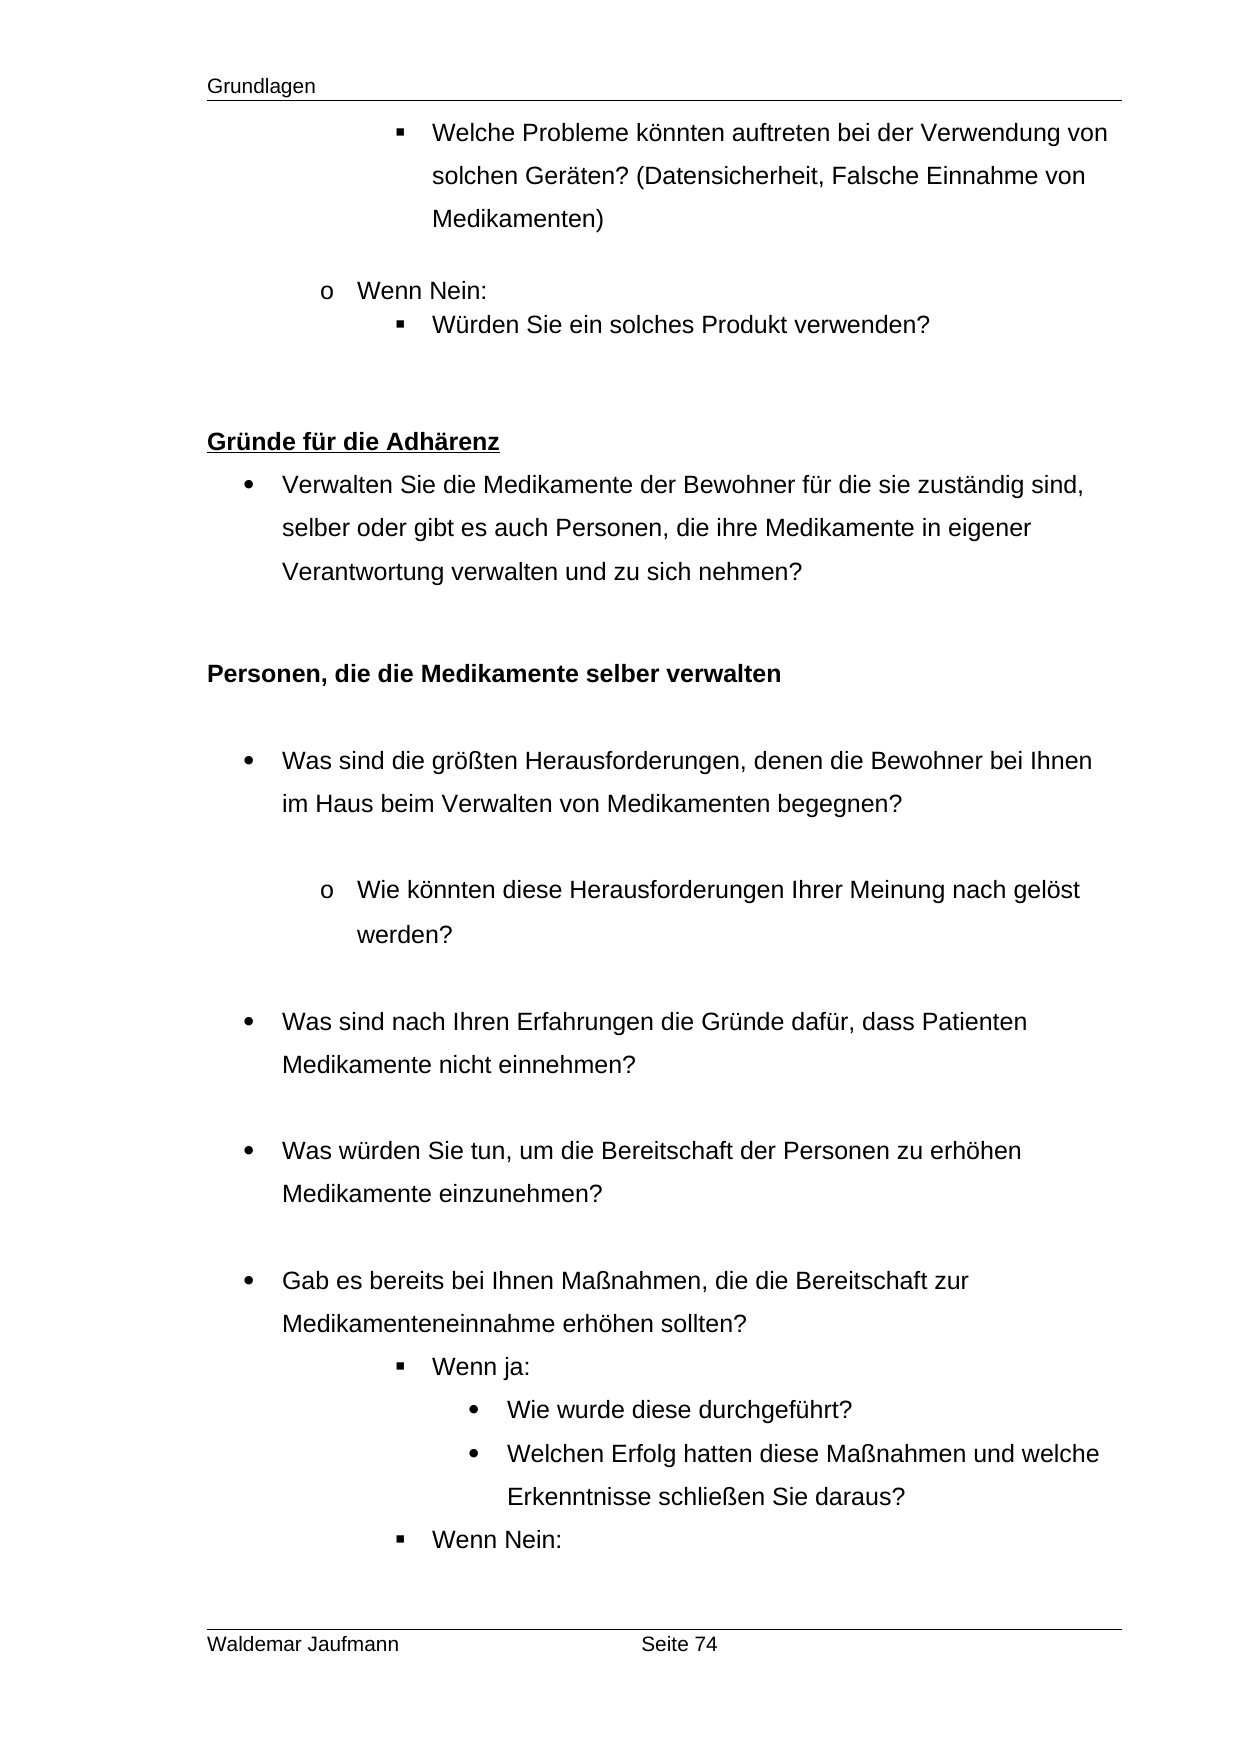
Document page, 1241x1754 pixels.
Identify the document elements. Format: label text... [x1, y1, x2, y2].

list Wie wurde diese durchgeführt? [469, 1395, 1122, 1424]
list Wenn Nein: [319, 276, 1122, 307]
list Welche Probleme könnten auftreten bei der Verwendung von solchen Geräten? (Datensicherheit, Falsche Einnahme von Medikamenten) [394, 118, 1122, 233]
list Gab es bereits bei Ihnen Maßnahmen, die die Bereitschaft zur Medikamenteneinnahme erhöhen sollten? [244, 1266, 1122, 1338]
list Was sind nach Ihren Erfahrungen die Gründe dafür, dass Patienten Medikamente nicht einnehmen? [244, 1007, 1122, 1079]
text Personen, die die Medikamente selber verwalten [207, 659, 1122, 688]
list Welchen Erfolg hatten diese Maßnahmen und welche Erkenntnisse schließen Sie daraus? [469, 1438, 1122, 1511]
list Was sind die größten Herausforderungen, denen die Bewohner bei Ihnen im Haus beim Verwalten von Medikamenten begegnen? [244, 746, 1122, 818]
list Verwalten Sie die Medikamente der Bewohner für die sie zuständig sind, selber oder gibt es auch Personen, die ihre Medikamente in eigener Verantwortung verwalten und zu sich nehmen? [244, 470, 1122, 585]
list Was würden Sie tun, um die Bereitschaft der Personen zu erhöhen Medikamente einzunehmen? [244, 1136, 1122, 1208]
list Wie könnten diese Herausforderungen Ihrer Meinung nach gelöst werden? [319, 875, 1122, 949]
list Würden Sie ein solches Produkt verwenden? [394, 310, 1122, 338]
list Wenn Nein: [394, 1525, 1122, 1554]
list Wenn ja: [394, 1352, 1122, 1381]
text Gründe für die Adhärenz [207, 427, 1122, 456]
